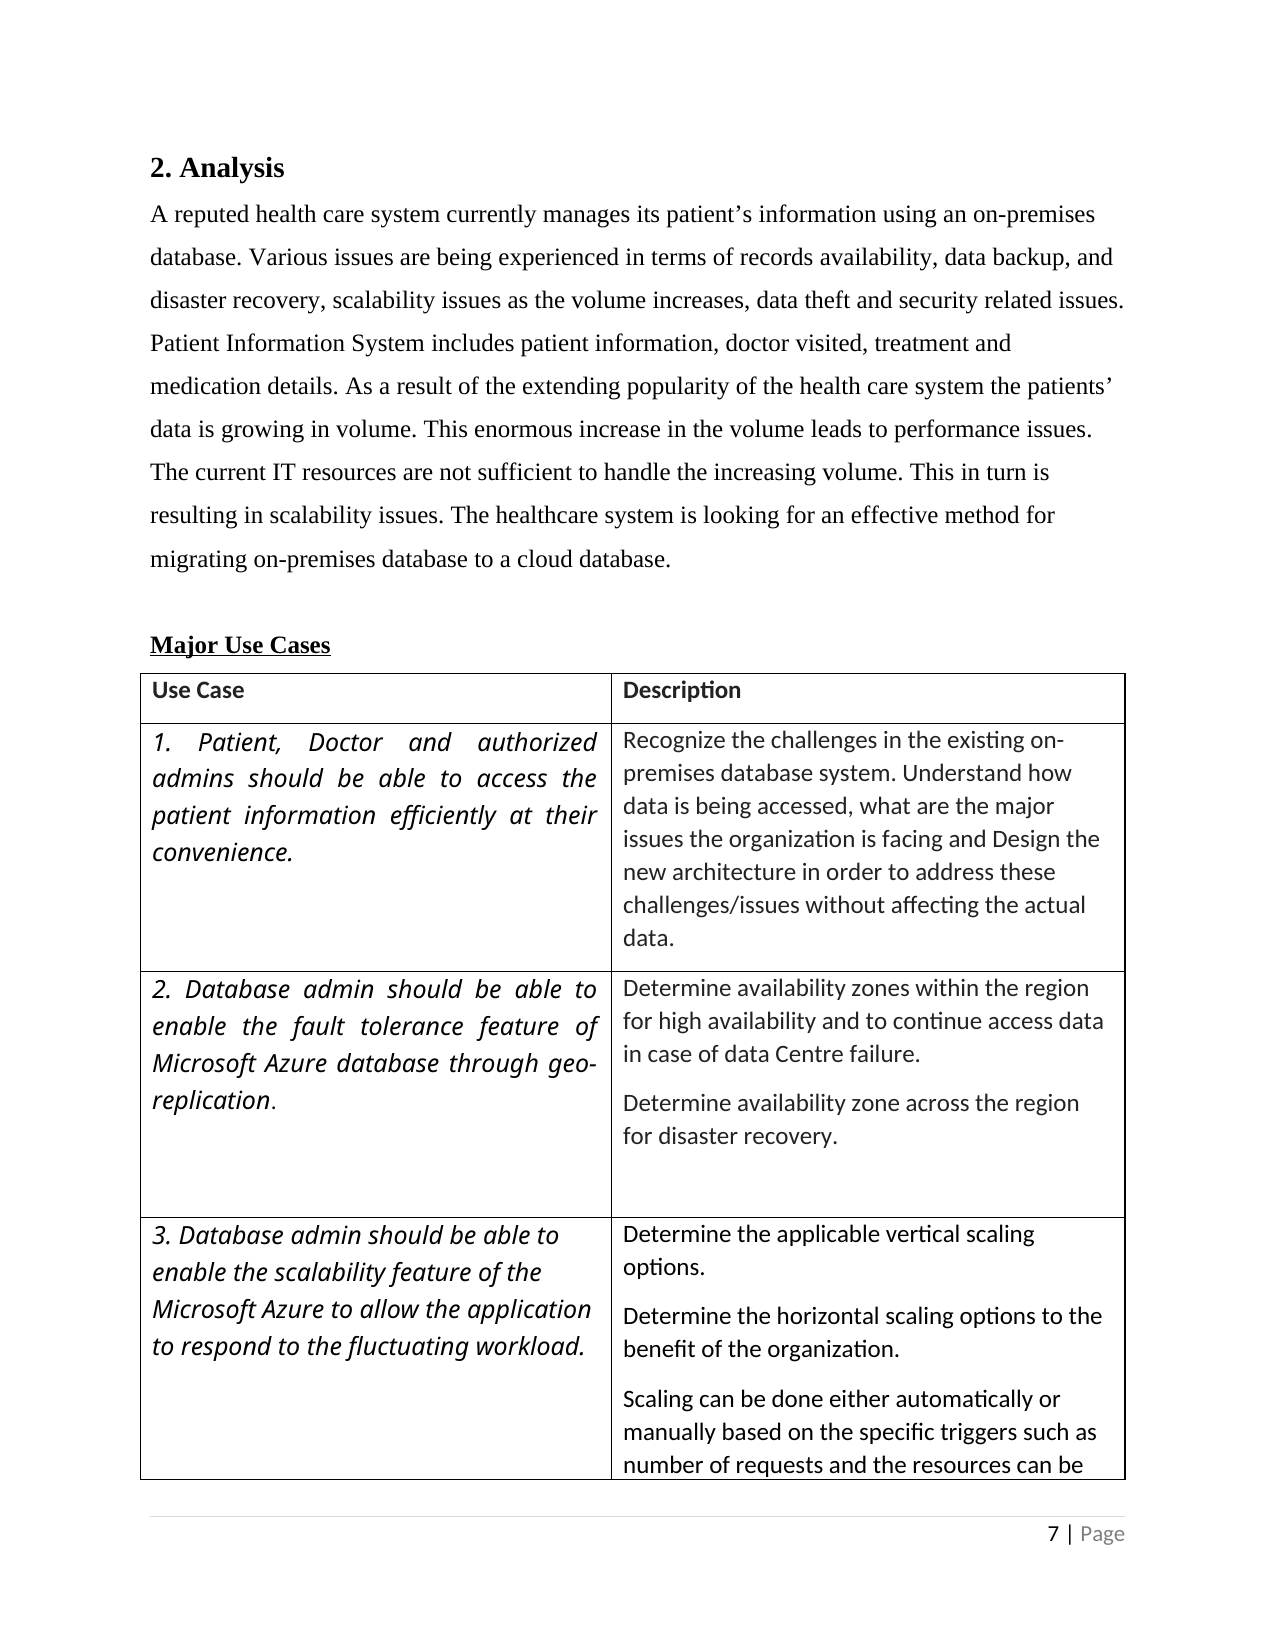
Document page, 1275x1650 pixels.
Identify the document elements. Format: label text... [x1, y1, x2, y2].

text Major Use Cases [150, 630, 1125, 659]
table_header Use Case [141, 674, 611, 723]
text Patient Information System includes patient information, doctor visited, treatment and medication details. As a result of the extending popularity of the health care system the patients’ data is growing in volume. This enormous increase in the volume leads to performance issues. The current IT resources are not sufficient to handle the increasing volume. This in turn is resulting in scalability issues. The healthcare system is looking for an effective method for migrating on-premises database to a cloud database. [150, 328, 1125, 572]
table_cell Recognize the challenges in the existing on-premises database system. Understand how data is being accessed, what are the major issues the organization is facing and Design the new architecture in order to address these challenges/issues without affecting the actual data. [612, 724, 1124, 971]
table_cell Determine availability zones within the region for high availability and to continue access data in case of data Centre failure. Determine availability zone across the region for disaster recovery. [612, 972, 1124, 1217]
text A reputed health care system currently manages its patient’s information using an on-premises database. Various issues are being experienced in terms of records availability, data backup, and disaster recovery, scalability issues as the volume increases, data theft and security related issues. [150, 199, 1125, 314]
table_header Description [612, 674, 1124, 723]
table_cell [612, 1218, 1124, 1479]
table_cell 2. Database admin should be able to enable the fault tolerance feature of Microsoft Azure database through geo-replication. [141, 972, 611, 1217]
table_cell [141, 1218, 611, 1479]
subtitle 2. Analysis [150, 150, 1125, 183]
table_cell 1. Patient, Doctor and authorized admins should be able to access the patient information efficiently at their convenience. [141, 724, 611, 971]
